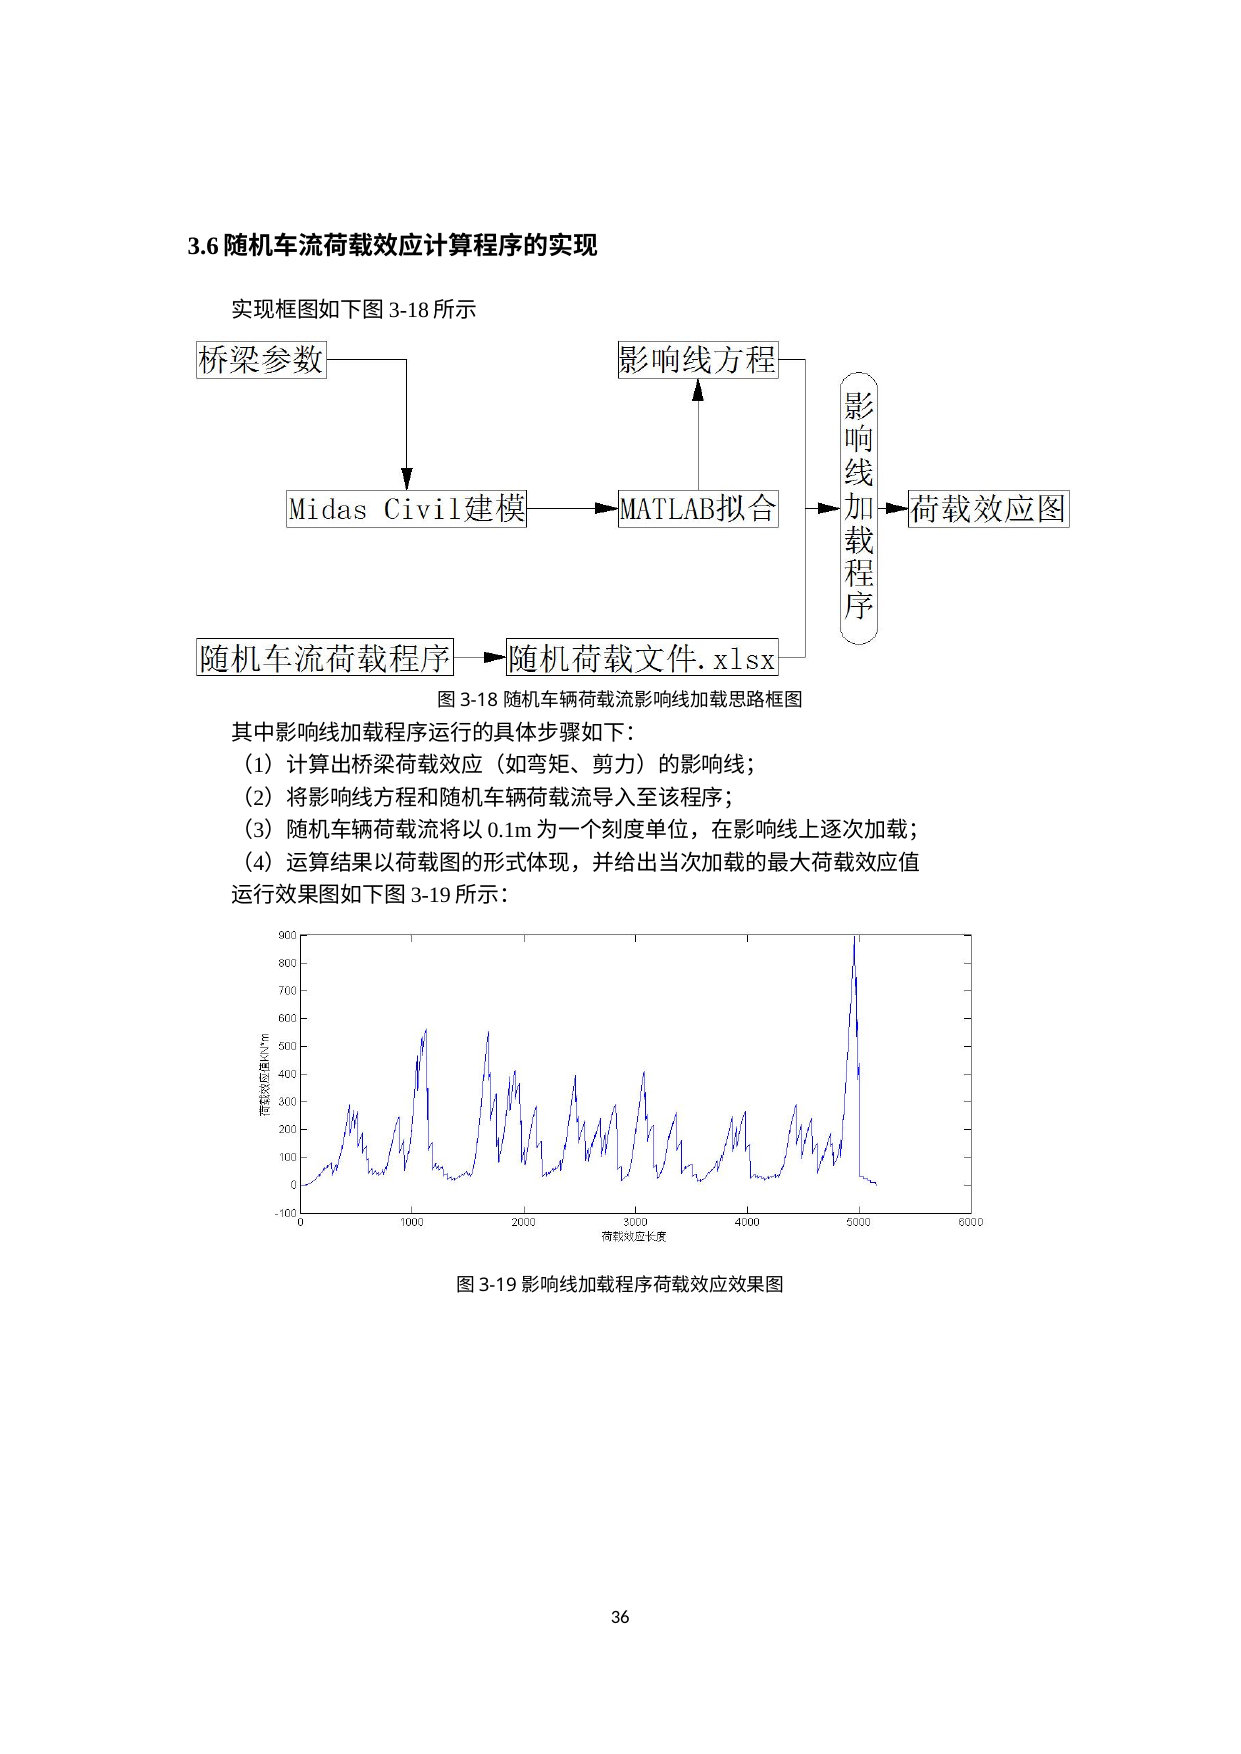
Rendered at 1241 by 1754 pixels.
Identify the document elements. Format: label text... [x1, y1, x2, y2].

text 3.6随机车流荷载效应计算程序的实现 [187, 211, 1053, 276]
text 运行效果图如下图3-19所示： [187, 877, 1053, 909]
text 其中影响线加载程序运行的具体步骤如下： [187, 714, 1053, 747]
text 图3-18 随机车辆荷载流影响线加载思路框图 [187, 682, 1053, 714]
text 实现框图如下图3-18所示 [187, 292, 1053, 324]
picture [187, 909, 1053, 1250]
text （4）运算结果以荷载图的形式体现，并给出当次加载的最大荷载效应值 [187, 844, 1053, 877]
text （2）将影响线方程和随机车辆荷载流导入至该程序； [187, 779, 1053, 812]
picture [187, 324, 1074, 682]
text （1）计算出桥梁荷载效应（如弯矩、剪力）的影响线； [187, 747, 1053, 779]
text （3）随机车辆荷载流将以0.1m为一个刻度单位，在影响线上逐次加载； [187, 812, 1053, 844]
text 图3-19 影响线加载程序荷载效应效果图 [187, 1267, 1053, 1299]
